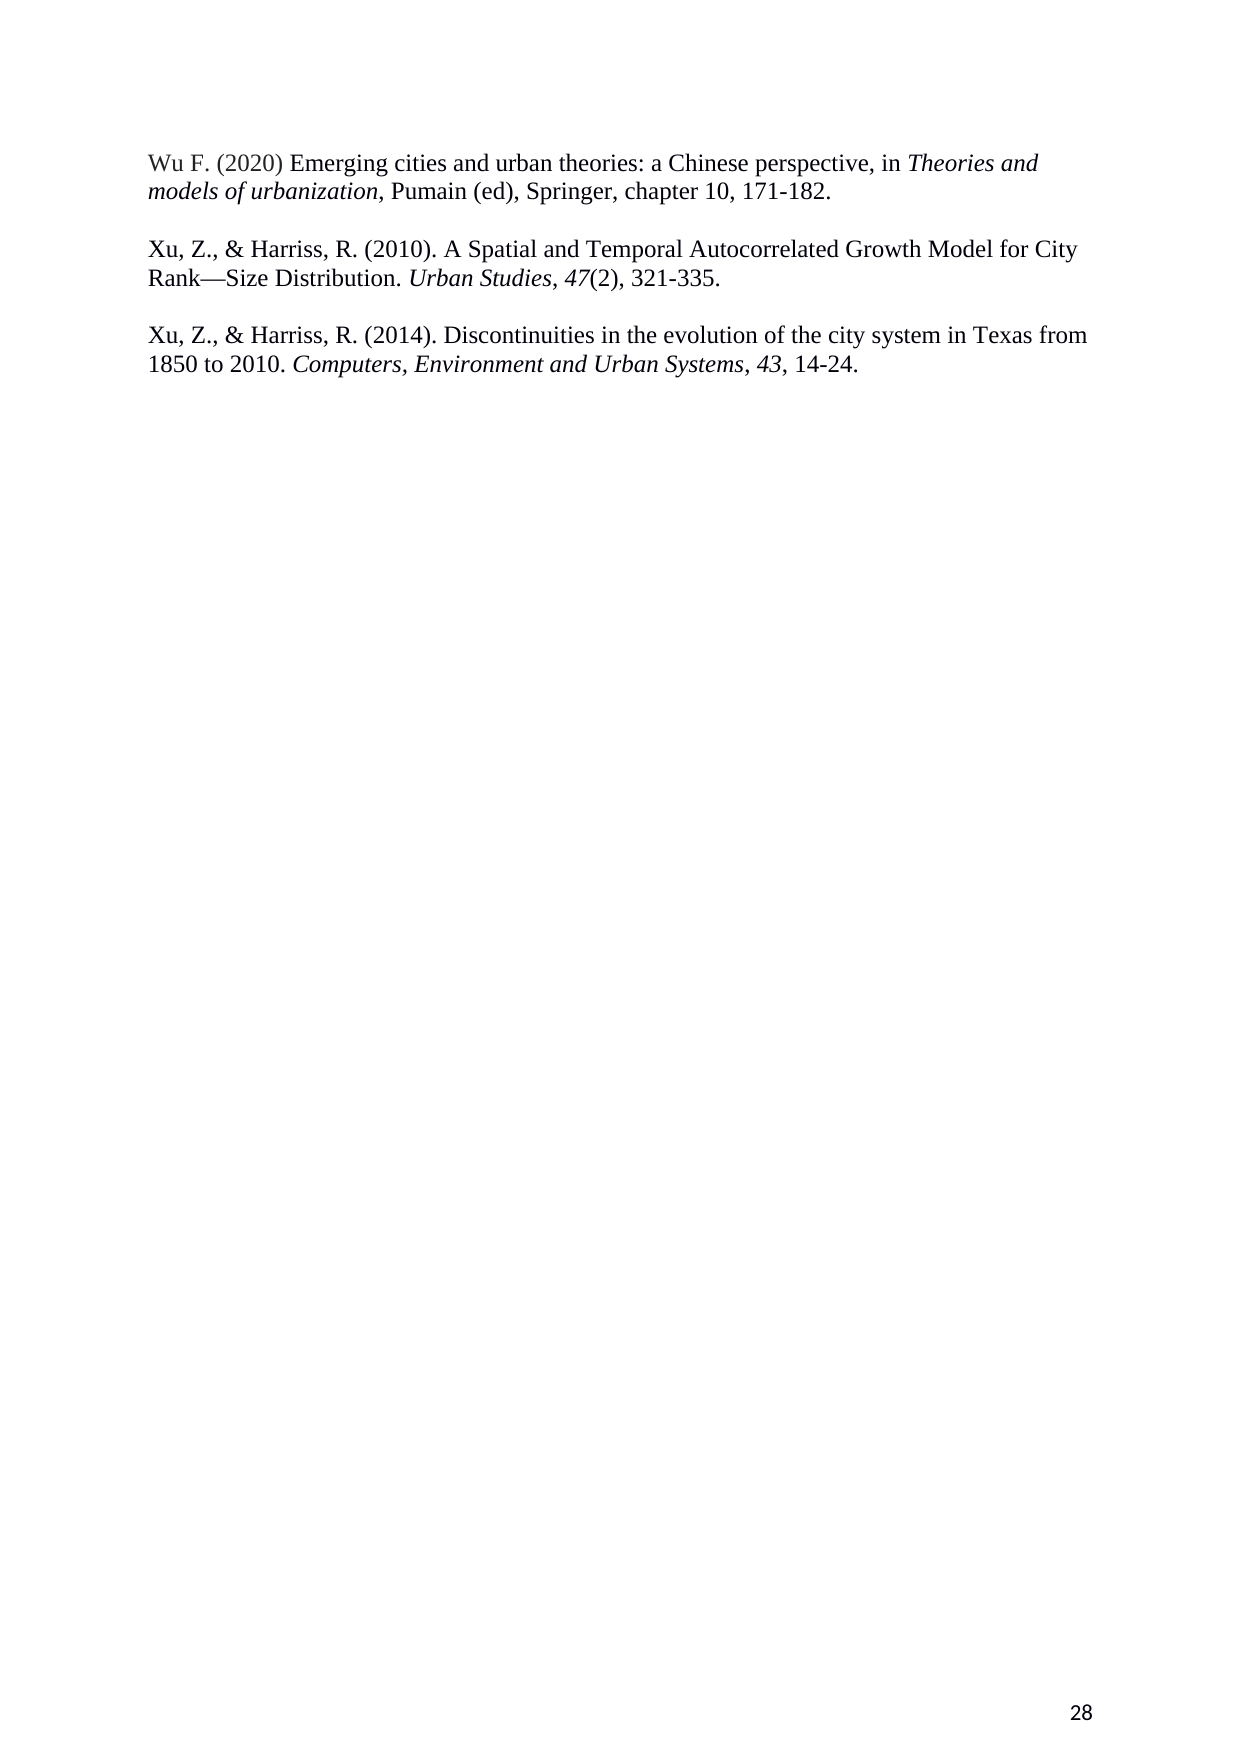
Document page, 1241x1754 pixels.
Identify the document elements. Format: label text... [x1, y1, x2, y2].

text Xu, Z., & Harriss, R. (2010). A Spatial and Temporal Autocorrelated Growth Model for City Rank—Size Distribution. Urban Studies, 47(2), 321-335. [148, 234, 1093, 291]
text Wu F. (2020) Emerging cities and urban theories: a Chinese perspective, in Theories and models of urbanization, Pumain (ed), Springer, chapter 10, 171-182. [148, 148, 1093, 205]
text Xu, Z., & Harriss, R. (2014). Discontinuities in the evolution of the city system in Texas from 1850 to 2010. Computers, Environment and Urban Systems, 43, 14-24. [148, 320, 1093, 378]
